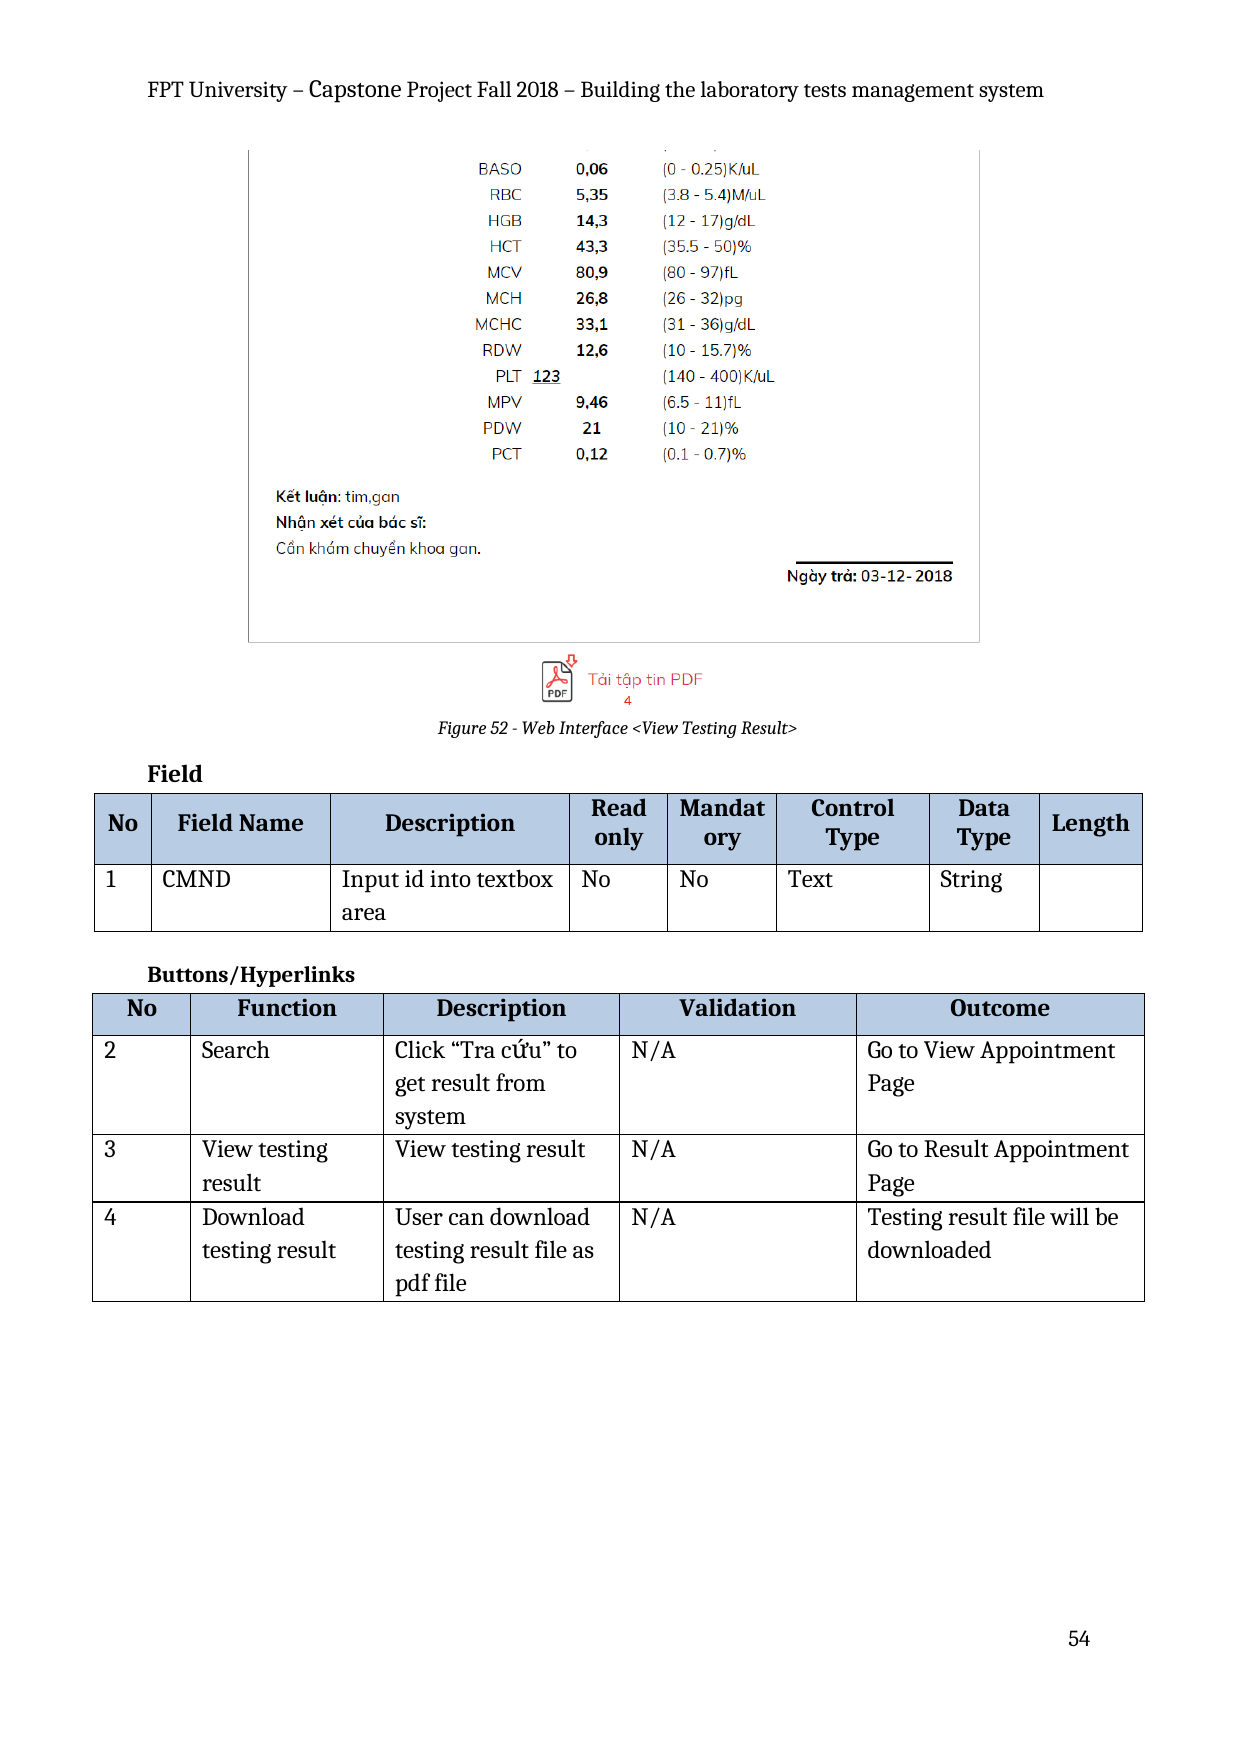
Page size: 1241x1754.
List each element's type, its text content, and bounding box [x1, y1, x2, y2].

table_cell N/A [620, 1036, 856, 1134]
table_cell Input id into textbox area [331, 865, 569, 931]
table_cell Go to Result Appointment Page [857, 1135, 1144, 1201]
table_header Function [191, 994, 383, 1035]
table_cell No [570, 865, 667, 931]
picture [147, 150, 1091, 714]
table_cell 1 [95, 865, 151, 931]
text Field [147, 760, 1090, 789]
table_cell CMND [152, 865, 330, 931]
text Buttons/Hyperlinks [147, 962, 1090, 988]
table_cell View testing result [384, 1135, 619, 1201]
table_header Outcome [857, 994, 1144, 1035]
table_cell Testing result file will be downloaded [857, 1203, 1144, 1301]
table_header Data Type [930, 794, 1039, 864]
table_cell 4 [93, 1203, 190, 1301]
table_cell String [930, 865, 1039, 931]
table_cell No [668, 865, 776, 931]
table_cell N/A [620, 1135, 856, 1201]
table_cell Text [777, 865, 929, 931]
table_header Mandatory [668, 794, 776, 864]
table_header Control Type [777, 794, 929, 864]
table_header Field Name [152, 794, 330, 864]
table_cell [1040, 865, 1142, 931]
table_cell Go to View Appointment Page [857, 1036, 1144, 1134]
table_header Description [331, 794, 569, 864]
table_cell View testing result [191, 1135, 383, 1201]
table_header No [95, 794, 151, 864]
table_header Description [384, 994, 619, 1035]
table_header No [93, 994, 190, 1035]
table_header Validation [620, 994, 856, 1035]
text Figure 52 - Web Interface <View Testing Result> [147, 718, 1090, 739]
table_header Read only [570, 794, 667, 864]
table_header Length [1040, 794, 1142, 864]
table_cell User can download testing result file as pdf file [384, 1203, 619, 1301]
table_cell 3 [93, 1135, 190, 1201]
table_cell Download testing result [191, 1203, 383, 1301]
table_cell Click “Tra cứu” to get result from system [384, 1036, 619, 1134]
table_cell N/A [620, 1203, 856, 1301]
table_cell Search [191, 1036, 383, 1134]
table_cell 2 [93, 1036, 190, 1134]
